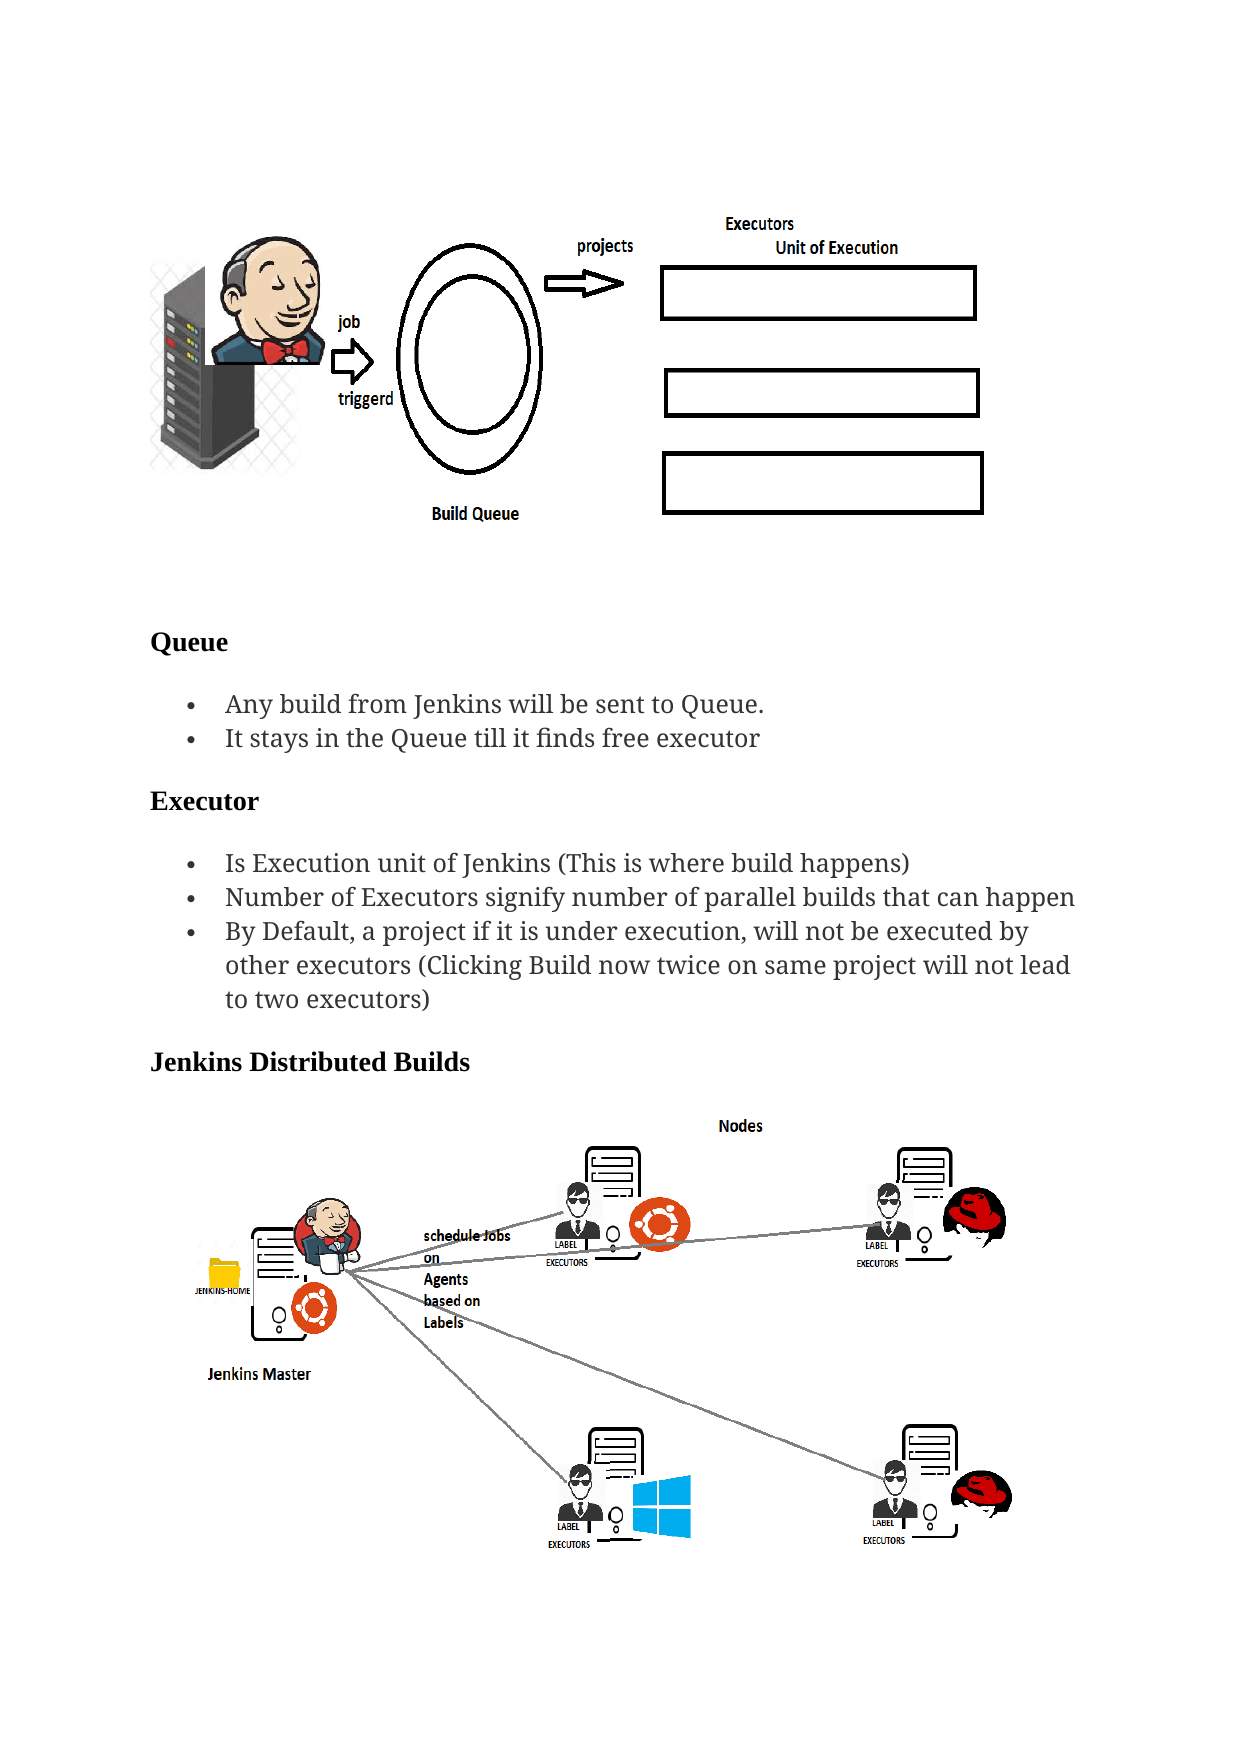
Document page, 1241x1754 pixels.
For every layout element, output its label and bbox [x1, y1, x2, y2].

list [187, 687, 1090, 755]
picture [150, 150, 1061, 596]
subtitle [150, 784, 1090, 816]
picture [150, 1106, 1075, 1603]
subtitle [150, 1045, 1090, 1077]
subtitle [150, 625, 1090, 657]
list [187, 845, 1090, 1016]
